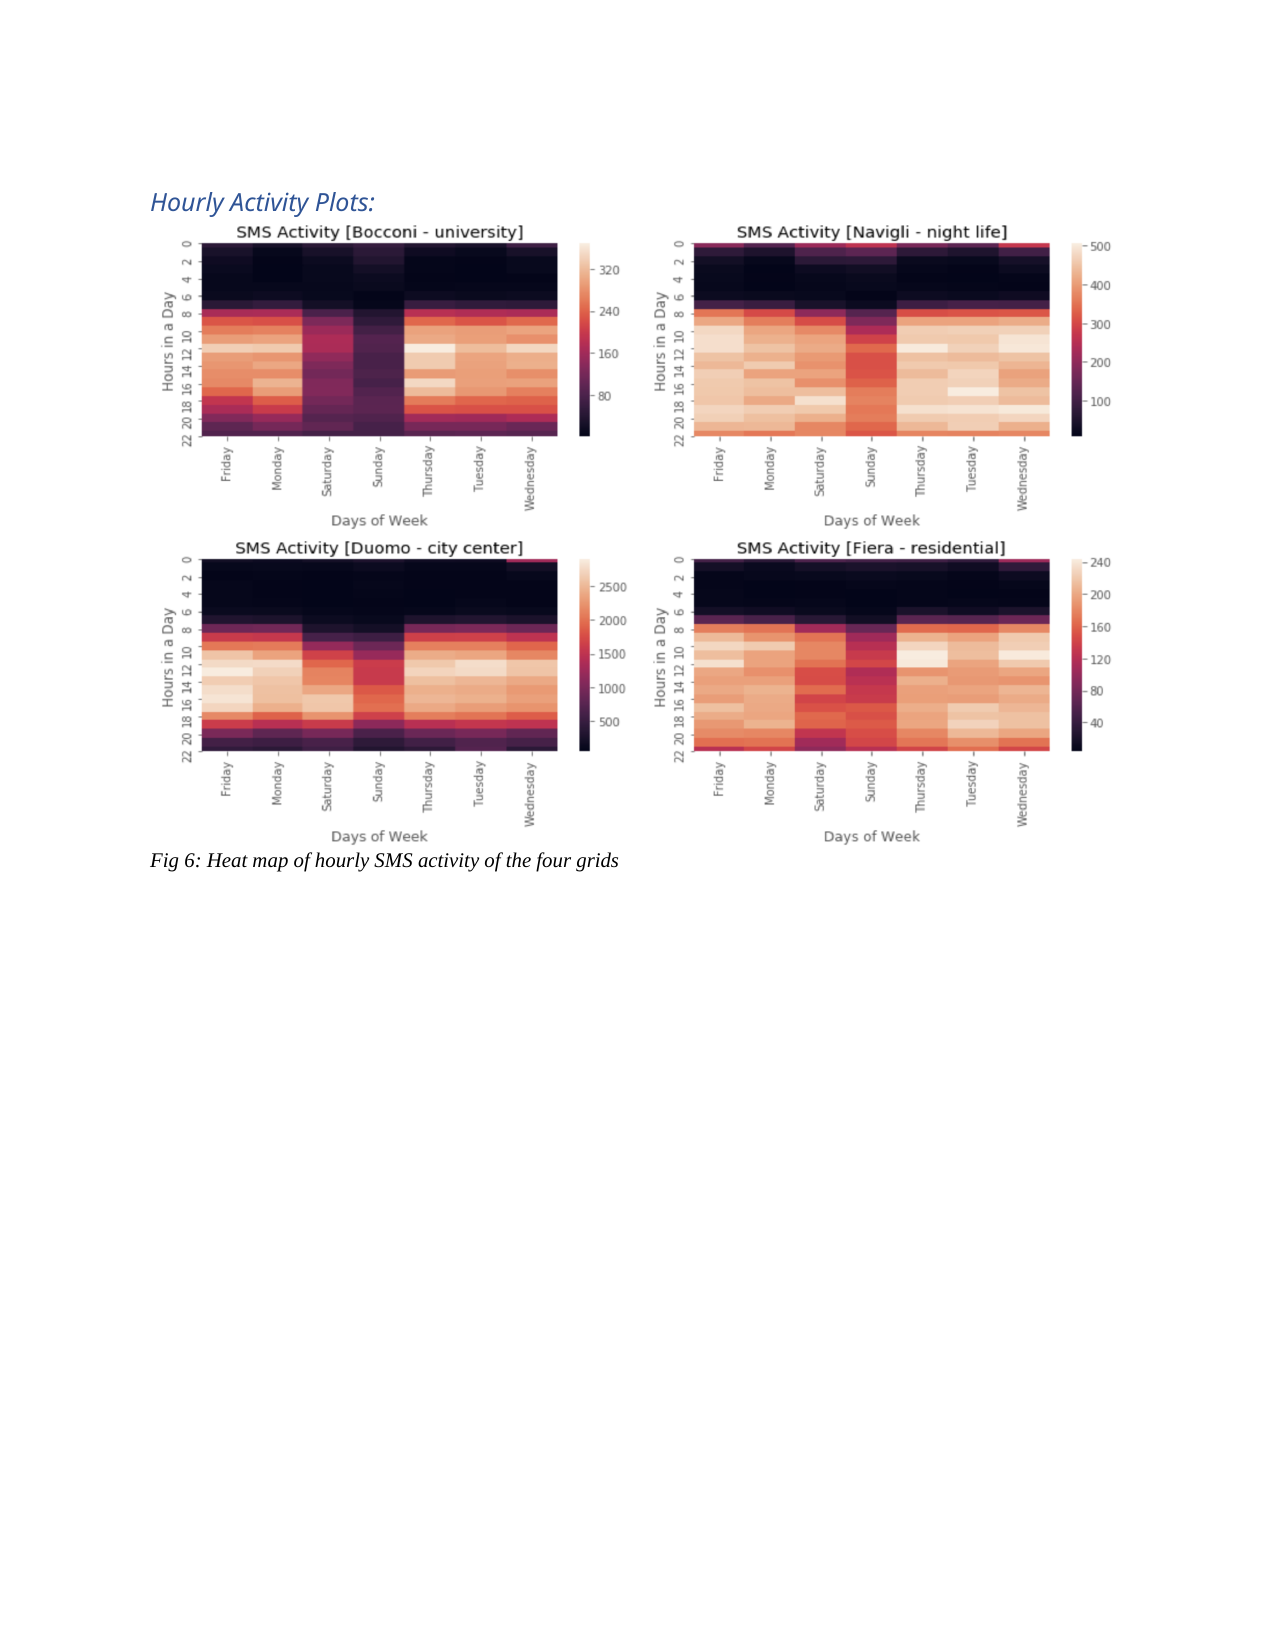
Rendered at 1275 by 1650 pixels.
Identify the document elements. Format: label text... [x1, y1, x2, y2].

picture [150, 218, 1125, 848]
subtitle Hourly Activity Plots: [150, 185, 1125, 218]
text Fig 6: Heat map of hourly SMS activity of the four grids [150, 848, 1125, 872]
